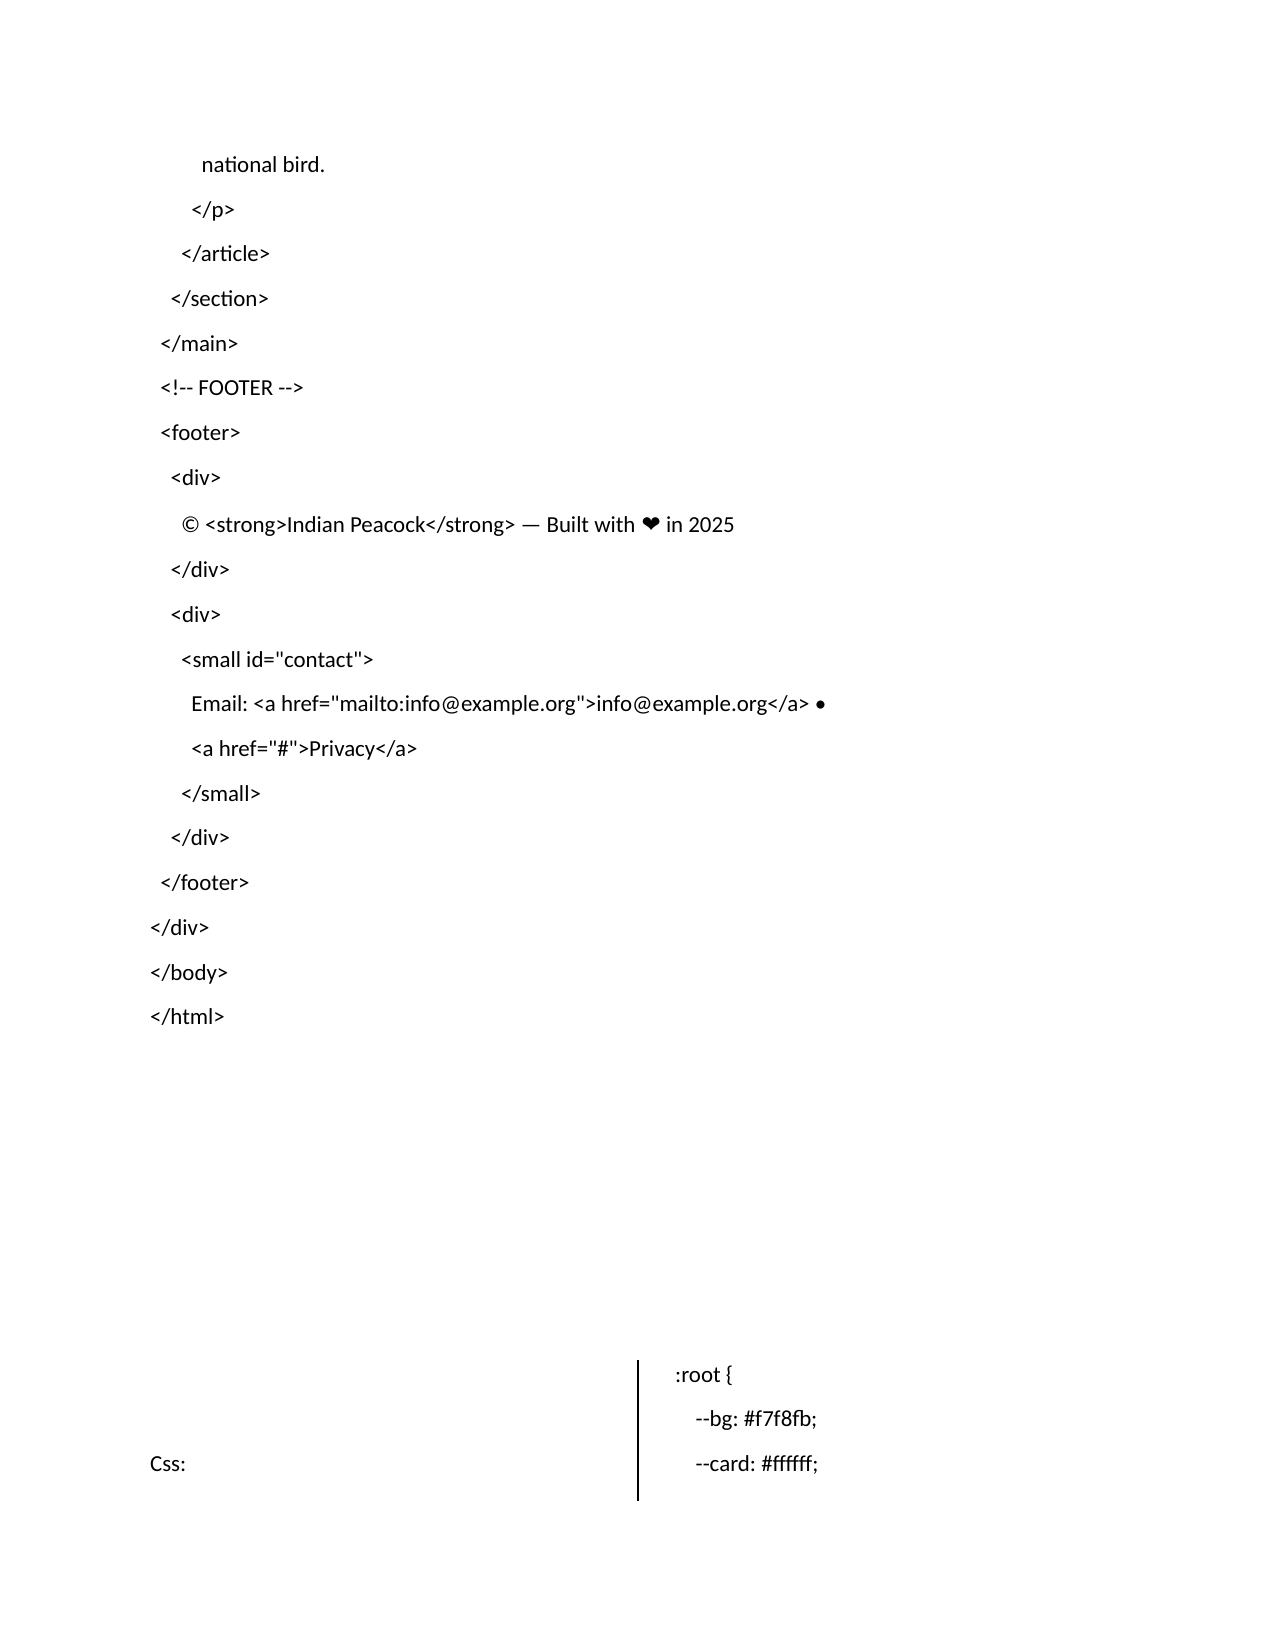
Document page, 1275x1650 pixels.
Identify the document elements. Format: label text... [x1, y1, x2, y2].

text <div> [150, 600, 1125, 628]
text <a href="#">Privacy</a> [150, 734, 1125, 762]
text </article> [150, 239, 1125, 267]
text </div> [150, 823, 1125, 852]
text </html> [150, 1002, 1125, 1030]
text </small> [150, 779, 1125, 807]
text --card: #ffffff; [675, 1449, 1125, 1477]
text national bird. [150, 150, 1125, 178]
text Email: <a href="mailto:info@example.org">info@example.org</a> • [150, 689, 1125, 717]
text </p> [150, 195, 1125, 223]
text </main> [150, 329, 1125, 357]
text </section> [150, 284, 1125, 312]
text </div> [150, 555, 1125, 583]
text </div> [150, 913, 1125, 941]
text </footer> [150, 868, 1125, 896]
text <div> [150, 463, 1125, 491]
text --bg: #f7f8fb; [675, 1404, 1125, 1432]
text <footer> [150, 418, 1125, 446]
text Css: [150, 1449, 600, 1477]
text <!-- FOOTER --> [150, 373, 1125, 401]
text © <strong>Indian Peacock</strong> — Built with ❤️ in 2025 [150, 507, 1125, 539]
text <small id="contact"> [150, 645, 1125, 673]
text :root { [675, 1360, 1125, 1388]
text </body> [150, 958, 1125, 986]
